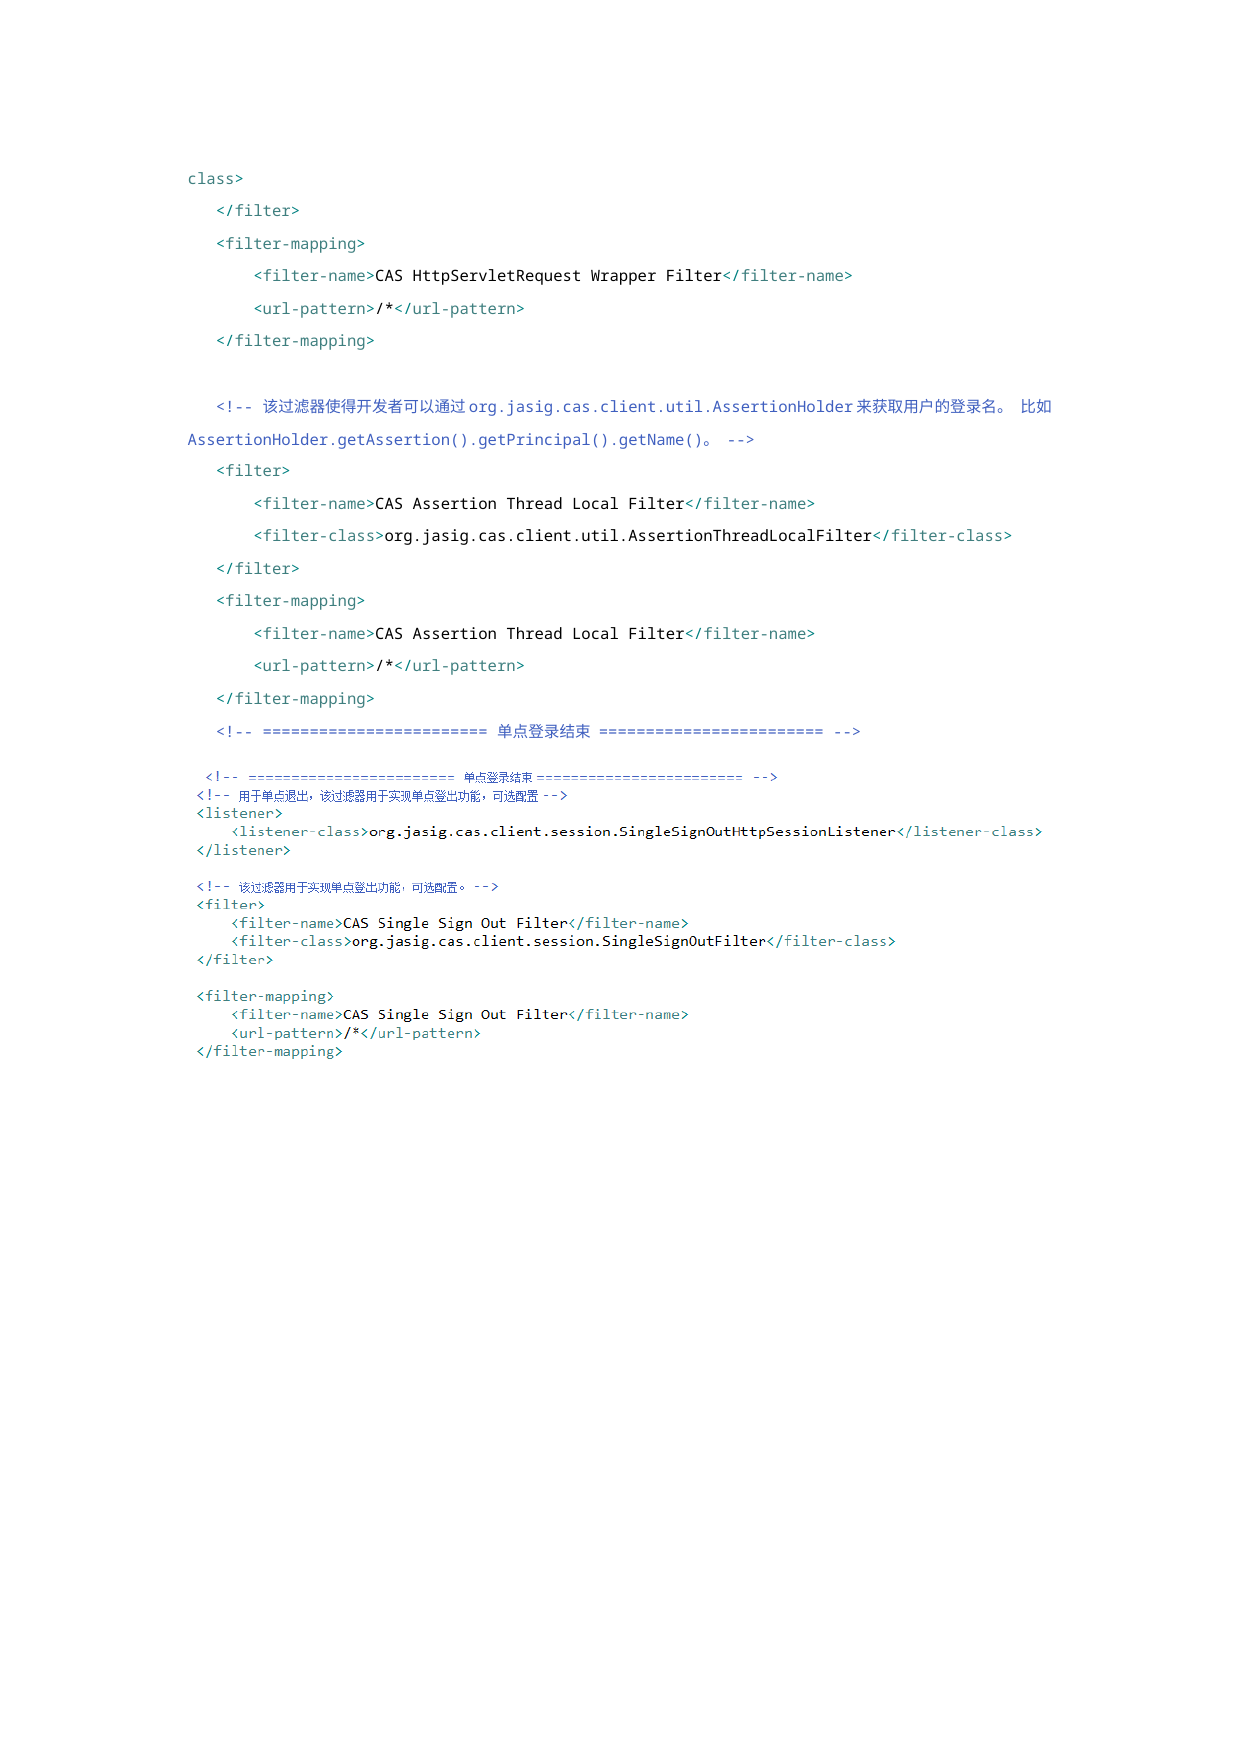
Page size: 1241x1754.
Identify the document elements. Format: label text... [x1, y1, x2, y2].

picture [187, 755, 1052, 1064]
text <filter-name>CAS Assertion Thread Local Filter</filter-name> [187, 487, 1053, 519]
text <filter-mapping> [187, 584, 1053, 617]
text <filter-name>CAS Assertion Thread Local Filter</filter-name> [187, 617, 1053, 649]
text <!-- ======================== 单点登录结束 ======================== --> [187, 714, 1053, 747]
text <filter-class>org.jasig.cas.client.util.AssertionThreadLocalFilter</filter-class> [187, 519, 1053, 552]
text </filter> [187, 552, 1053, 584]
text <!-- 该过滤器使得开发者可以通过org.jasig.cas.client.util.AssertionHolder来获取用户的登录名。 比如AssertionHolder.getAssertion().getPrincipal().getName()。 --> [187, 389, 1053, 454]
text </filter> [187, 194, 1053, 227]
text <url-pattern>/*</url-pattern> [187, 292, 1053, 324]
text <filter-mapping> [187, 227, 1053, 259]
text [187, 259, 1053, 292]
text <filter> [187, 454, 1053, 487]
text </filter-mapping> [187, 324, 1053, 357]
text <url-pattern>/*</url-pattern> [187, 649, 1053, 682]
text </filter-mapping> [187, 682, 1053, 714]
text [187, 162, 1053, 194]
